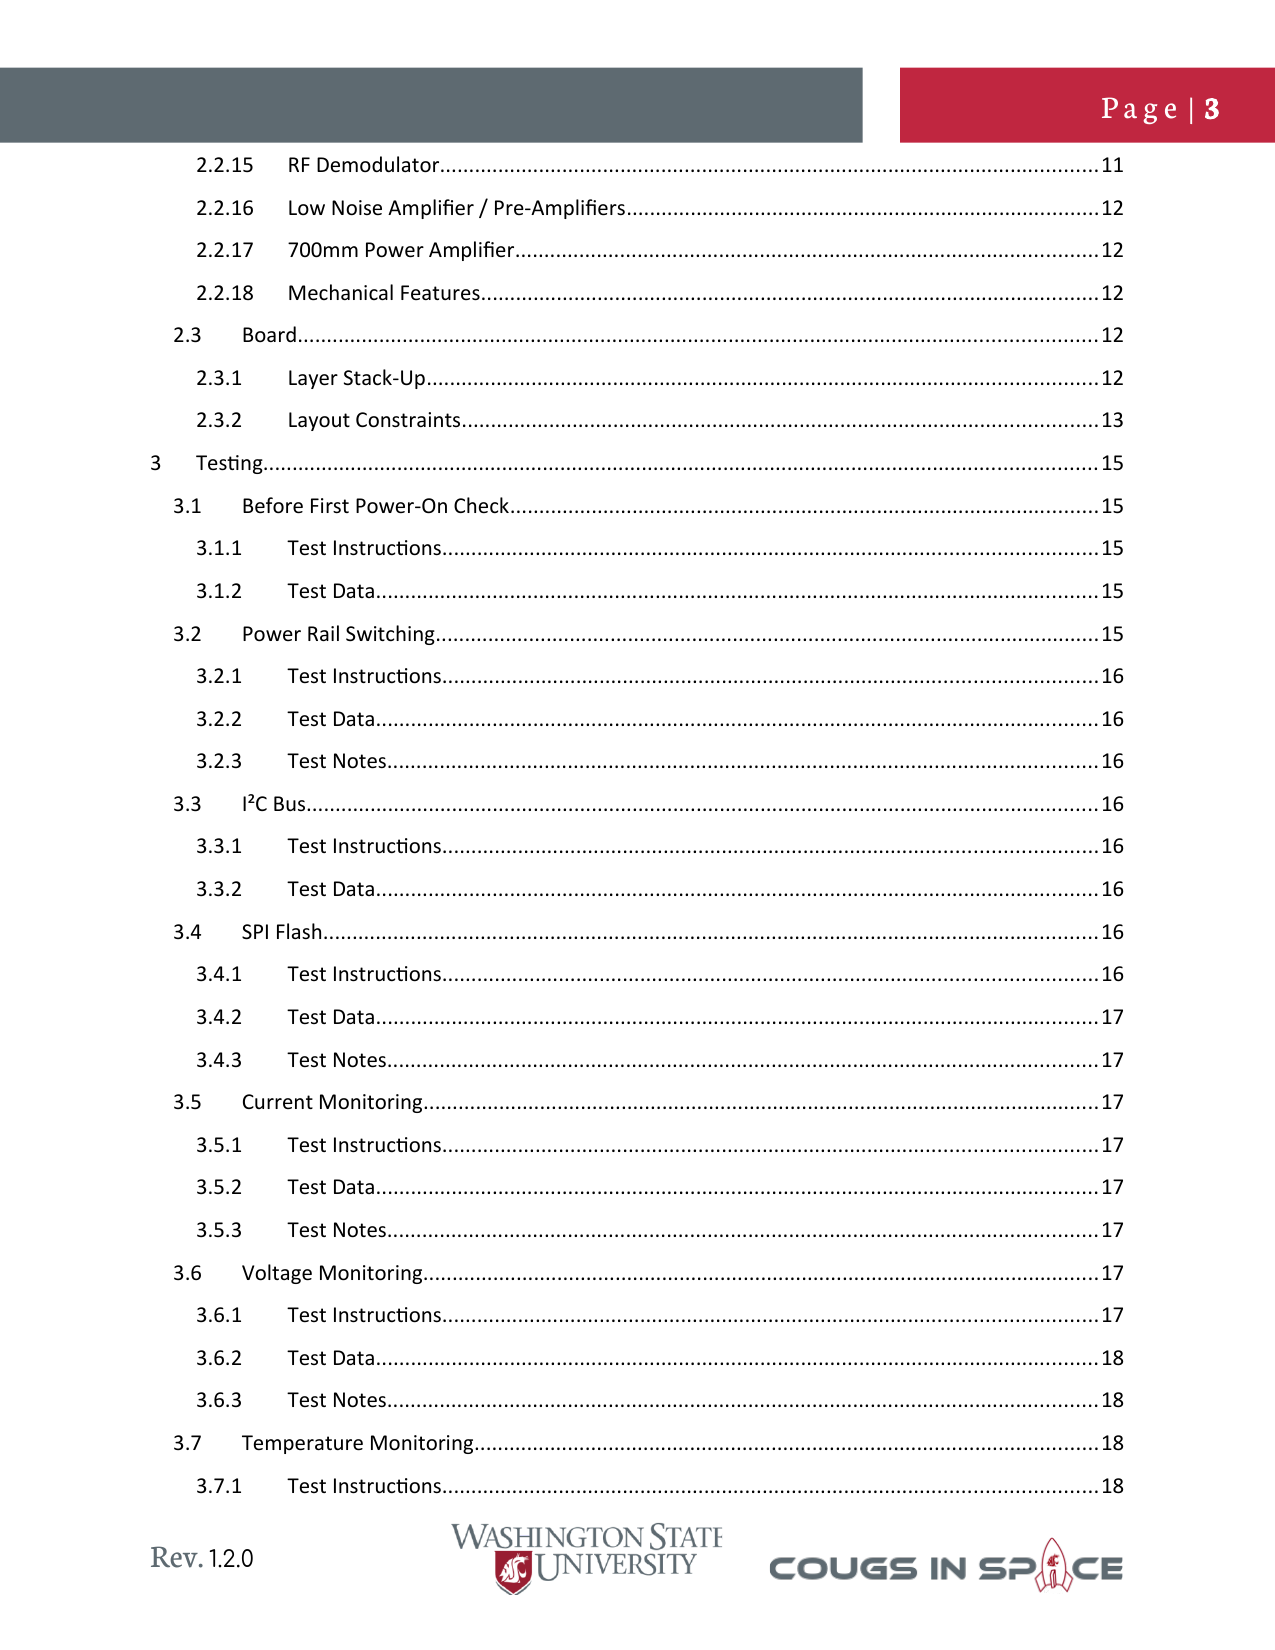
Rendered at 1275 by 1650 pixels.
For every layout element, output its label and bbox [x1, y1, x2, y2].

picture [450, 1522, 723, 1595]
picture [769, 1537, 1123, 1594]
